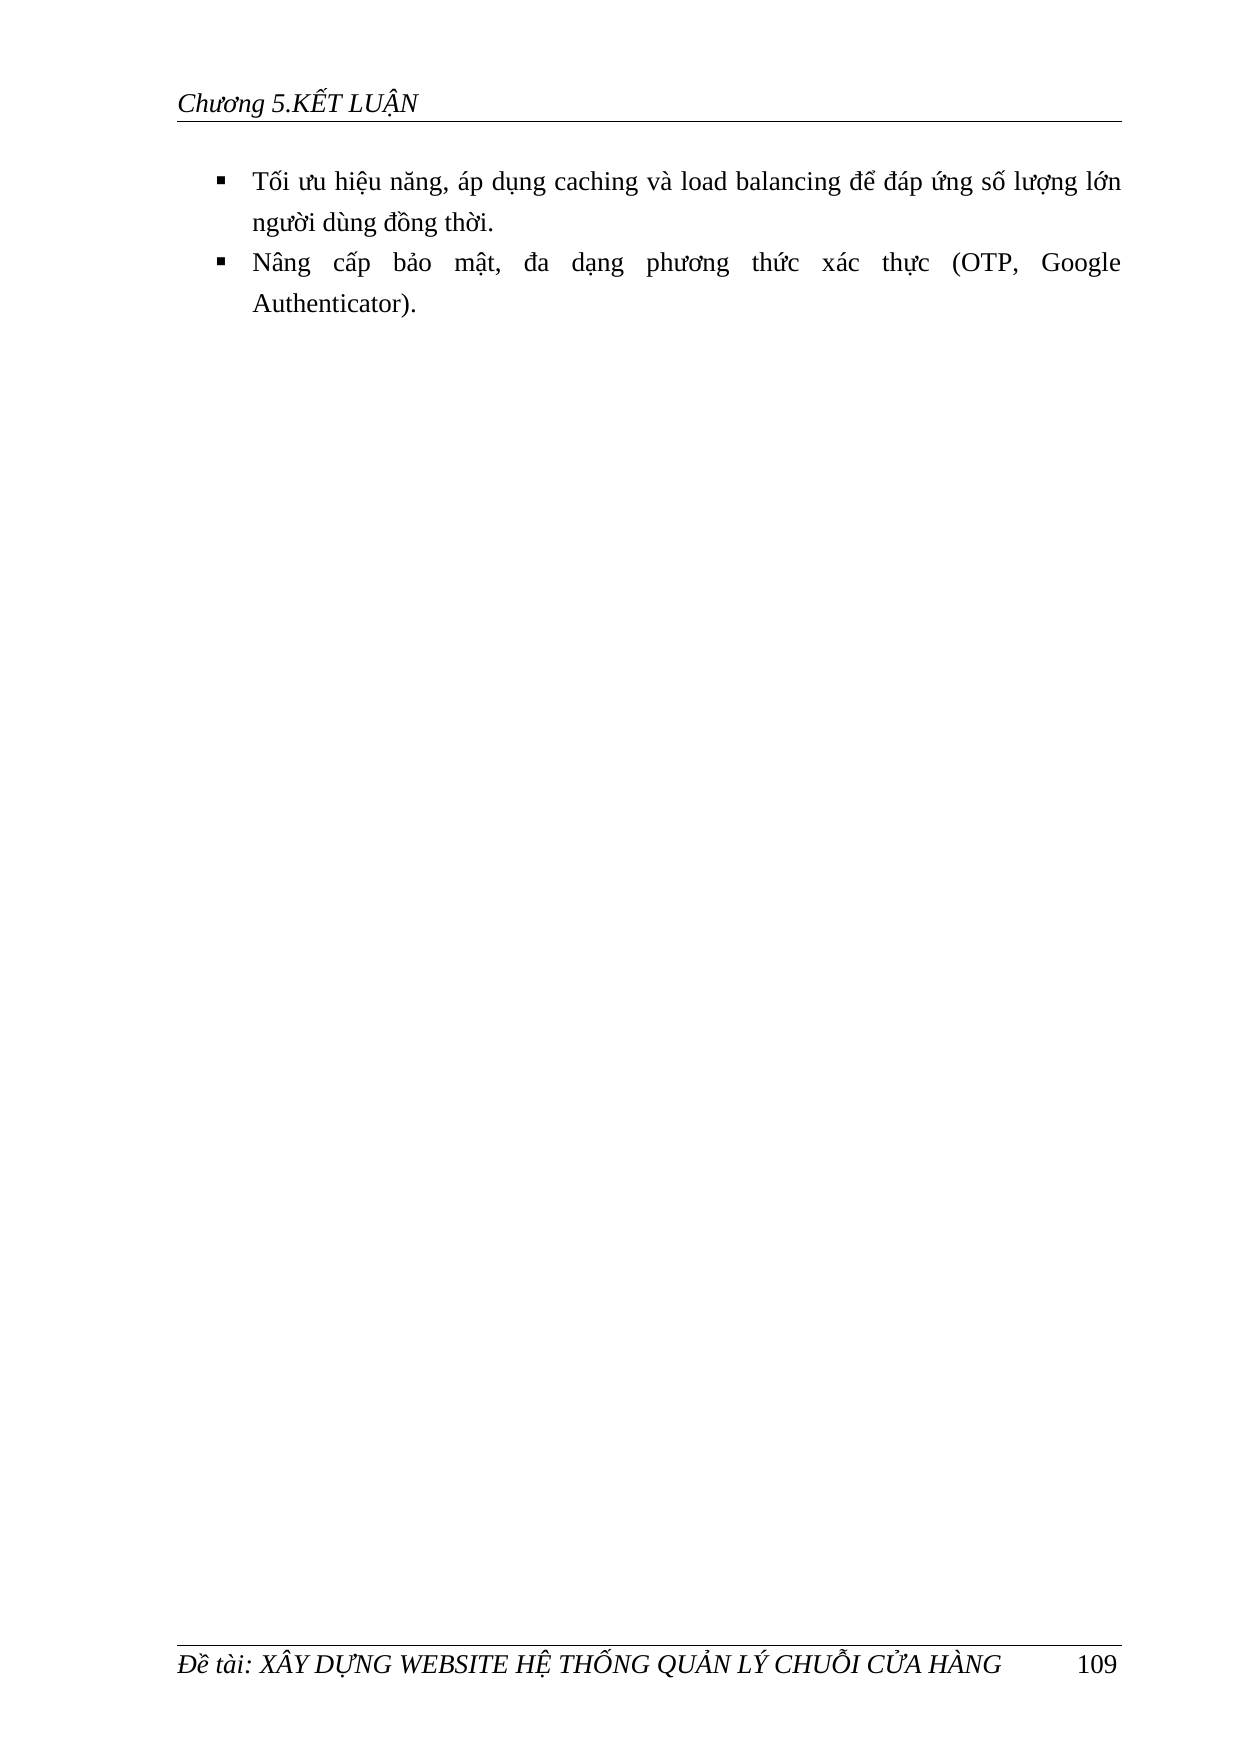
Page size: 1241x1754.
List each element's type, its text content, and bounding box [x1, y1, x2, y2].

list Nâng cấp bảo mật, đa dạng phương thức xác thực (OTP, Google Authenticator). [214, 246, 1122, 318]
list Tối ưu hiệu năng, áp dụng caching và load balancing để đáp ứng số lượng lớn người dùng đồng thời. [214, 165, 1122, 237]
